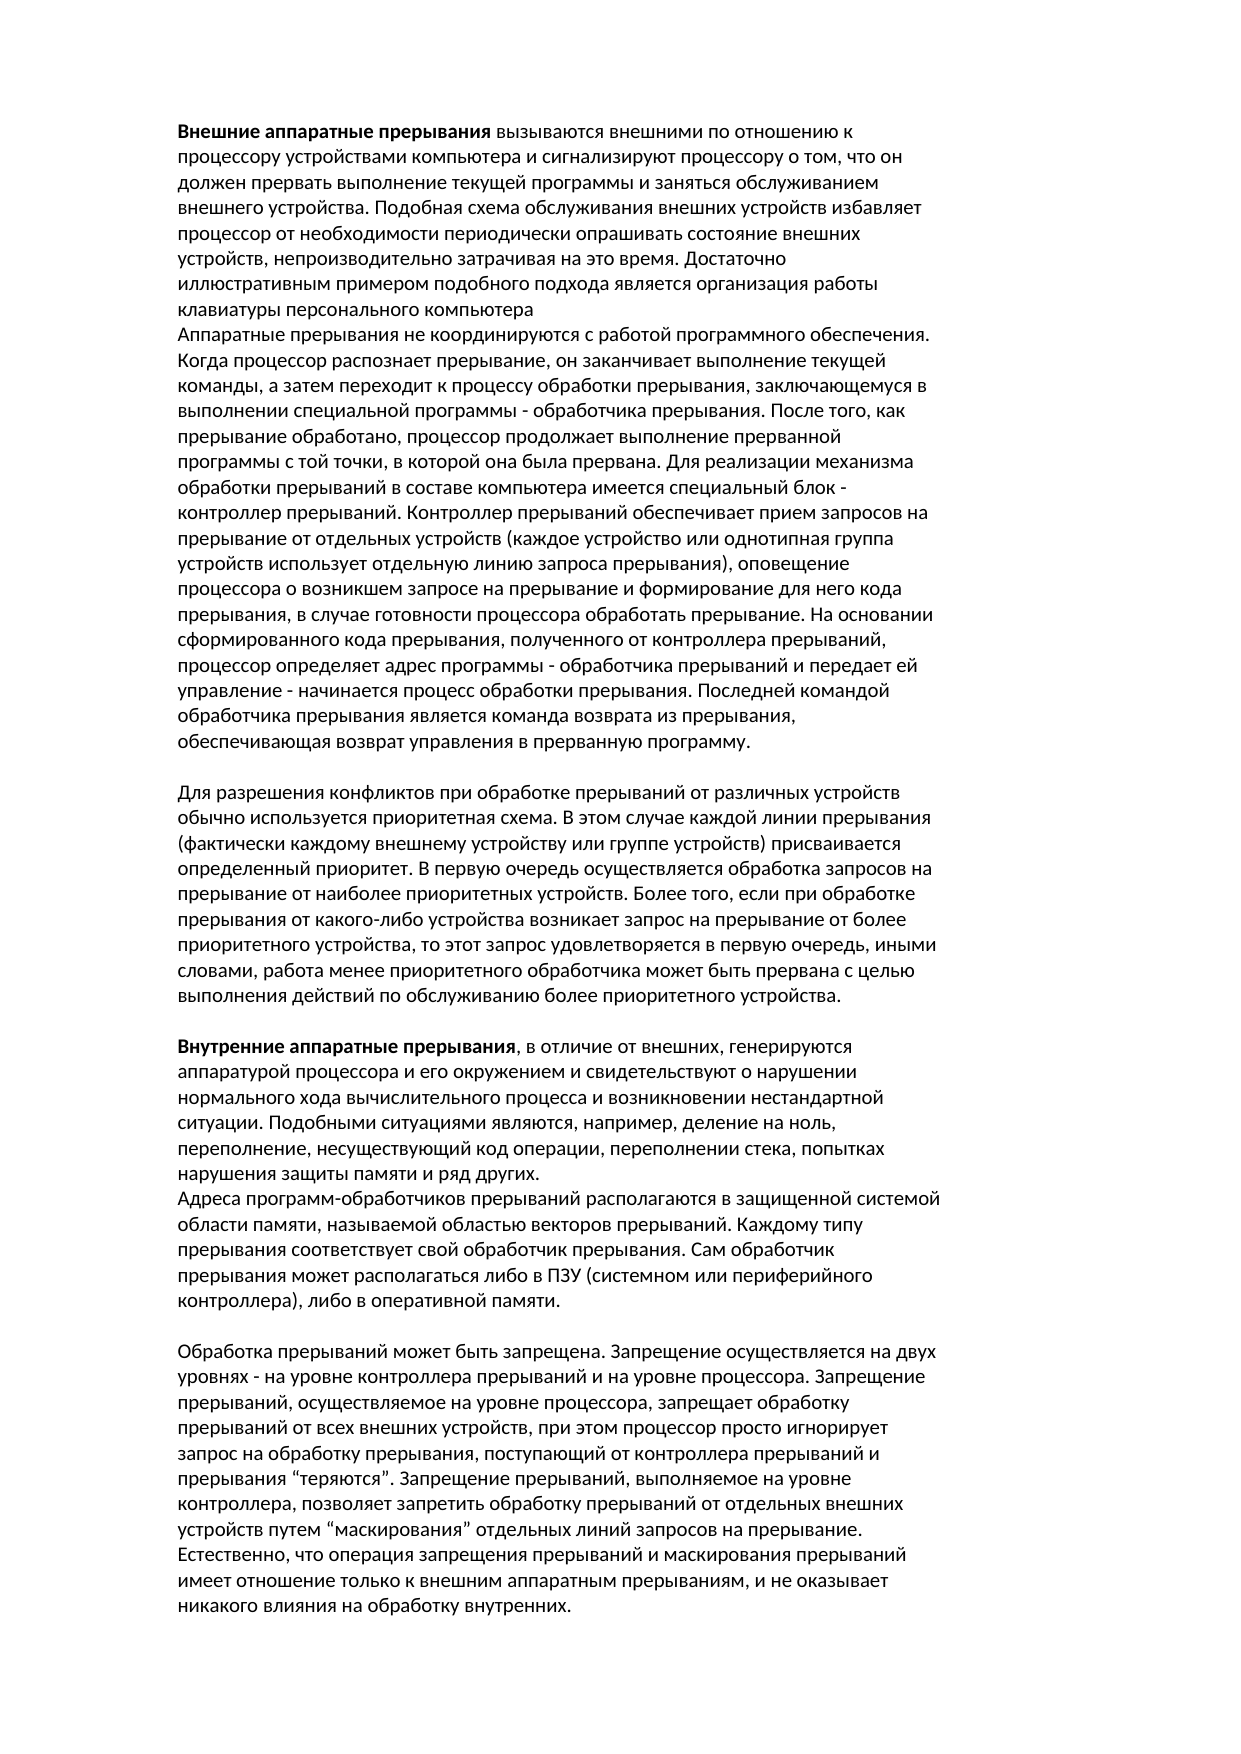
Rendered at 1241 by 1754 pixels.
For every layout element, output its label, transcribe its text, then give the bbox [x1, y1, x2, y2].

text Для разрешения конфликтов при обработке прерываний от различных устройств обычно используется приоритетная схема. В этом случае каждой линии прерывания (фактически каждому внешнему устройству или группе устройств) присваивается определенный приоритет. В первую очередь осуществляется обработка запросов на прерывание от наиболее приоритетных устройств. Более того, если при обработке прерывания от какого-либо устройства возникает запрос на прерывание от более приоритетного устройства, то этот запрос удовлетворяется в первую очередь, иными словами, работа менее приоритетного обработчика может быть прервана c целью выполнения действий по обслуживанию более приоритетного устройства. [177, 779, 943, 1008]
text Аппаратные прерывания не координируются с работой программного обеспечения. Когда процессор распознает прерывание, он заканчивает выполнение текущей команды, а затем переходит к процессу обработки прерывания, заключающемуся в выполнении специальной программы - обработчика прерывания. После того, как прерывание обработано, процессор продолжает выполнение прерванной программы с той точки, в которой она была прервана. Для реализации механизма обработки прерываний в составе компьютера имеется специальный блок - контроллер прерываний. Контроллер прерываний обеспечивает прием запросов на прерывание от отдельных устройств (каждое устройство или однотипная группа устройств использует отдельную линию запроса прерывания), оповещение процессора о возникшем запросе на прерывание и формирование для него кода прерывания, в случае готовности процессора обработать прерывание. На основании сформированного кода прерывания, полученного от контроллера прерываний, процессор определяет адрес программы - обработчика прерываний и передает ей управление - начинается процесс обработки прерывания. Последней командой обработчика прерывания является команда возврата из прерывания, обеспечивающая возврат управления в прерванную программу. [177, 321, 943, 753]
text Внешние аппаратные прерывания вызываются внешними по отношению к процессору устройствами компьютера и сигнализируют процессору о том, что он должен прервать выполнение текущей программы и заняться обслуживанием внешнего устройства. Подобная схема обслуживания внешних устройств избавляет процессор от необходимости периодически опрашивать состояние внешних устройств, непроизводительно затрачивая на это время. Достаточно иллюстративным примером подобного подхода является организация работы клавиатуры персонального компьютера [177, 118, 943, 321]
text Внутренние аппаратные прерывания, в отличие от внешних, генерируются аппаратурой процессора и его окружением и свидетельствуют о нарушении нормального хода вычислительного процесса и возникновении нестандартной ситуации. Подобными ситуациями являются, например, деление на ноль, переполнение, несуществующий код операции, переполнении стека, попытках нарушения защиты памяти и ряд других. [177, 1033, 943, 1186]
text Адреса программ-обработчиков прерываний располагаются в защищенной системой области памяти, называемой областью векторов прерываний. Каждому типу прерывания соответствует свой обработчик прерывания. Сам обработчик прерывания может располагаться либо в ПЗУ (системном или периферийного контроллера), либо в оперативной памяти. [177, 1186, 943, 1313]
text Обработка прерываний может быть запрещена. Запрещение осуществляется на двух уровнях - на уровне контроллера прерываний и на уровне процессора. Запрещение прерываний, осуществляемое на уровне процессора, запрещает обработку прерываний от всех внешних устройств, при этом процессор просто игнорирует запрос на обработку прерывания, поступающий от контроллера прерываний и прерывания “теряются”. Запрещение прерываний, выполняемое на уровне контроллера, позволяет запретить обработку прерываний от отдельных внешних устройств путем “маскирования” отдельных линий запросов на прерывание. Естественно, что операция запрещения прерываний и маскирования прерываний имеет отношение только к внешним аппаратным прерываниям, и не оказывает никакого влияния на обработку внутренних. [177, 1338, 943, 1618]
